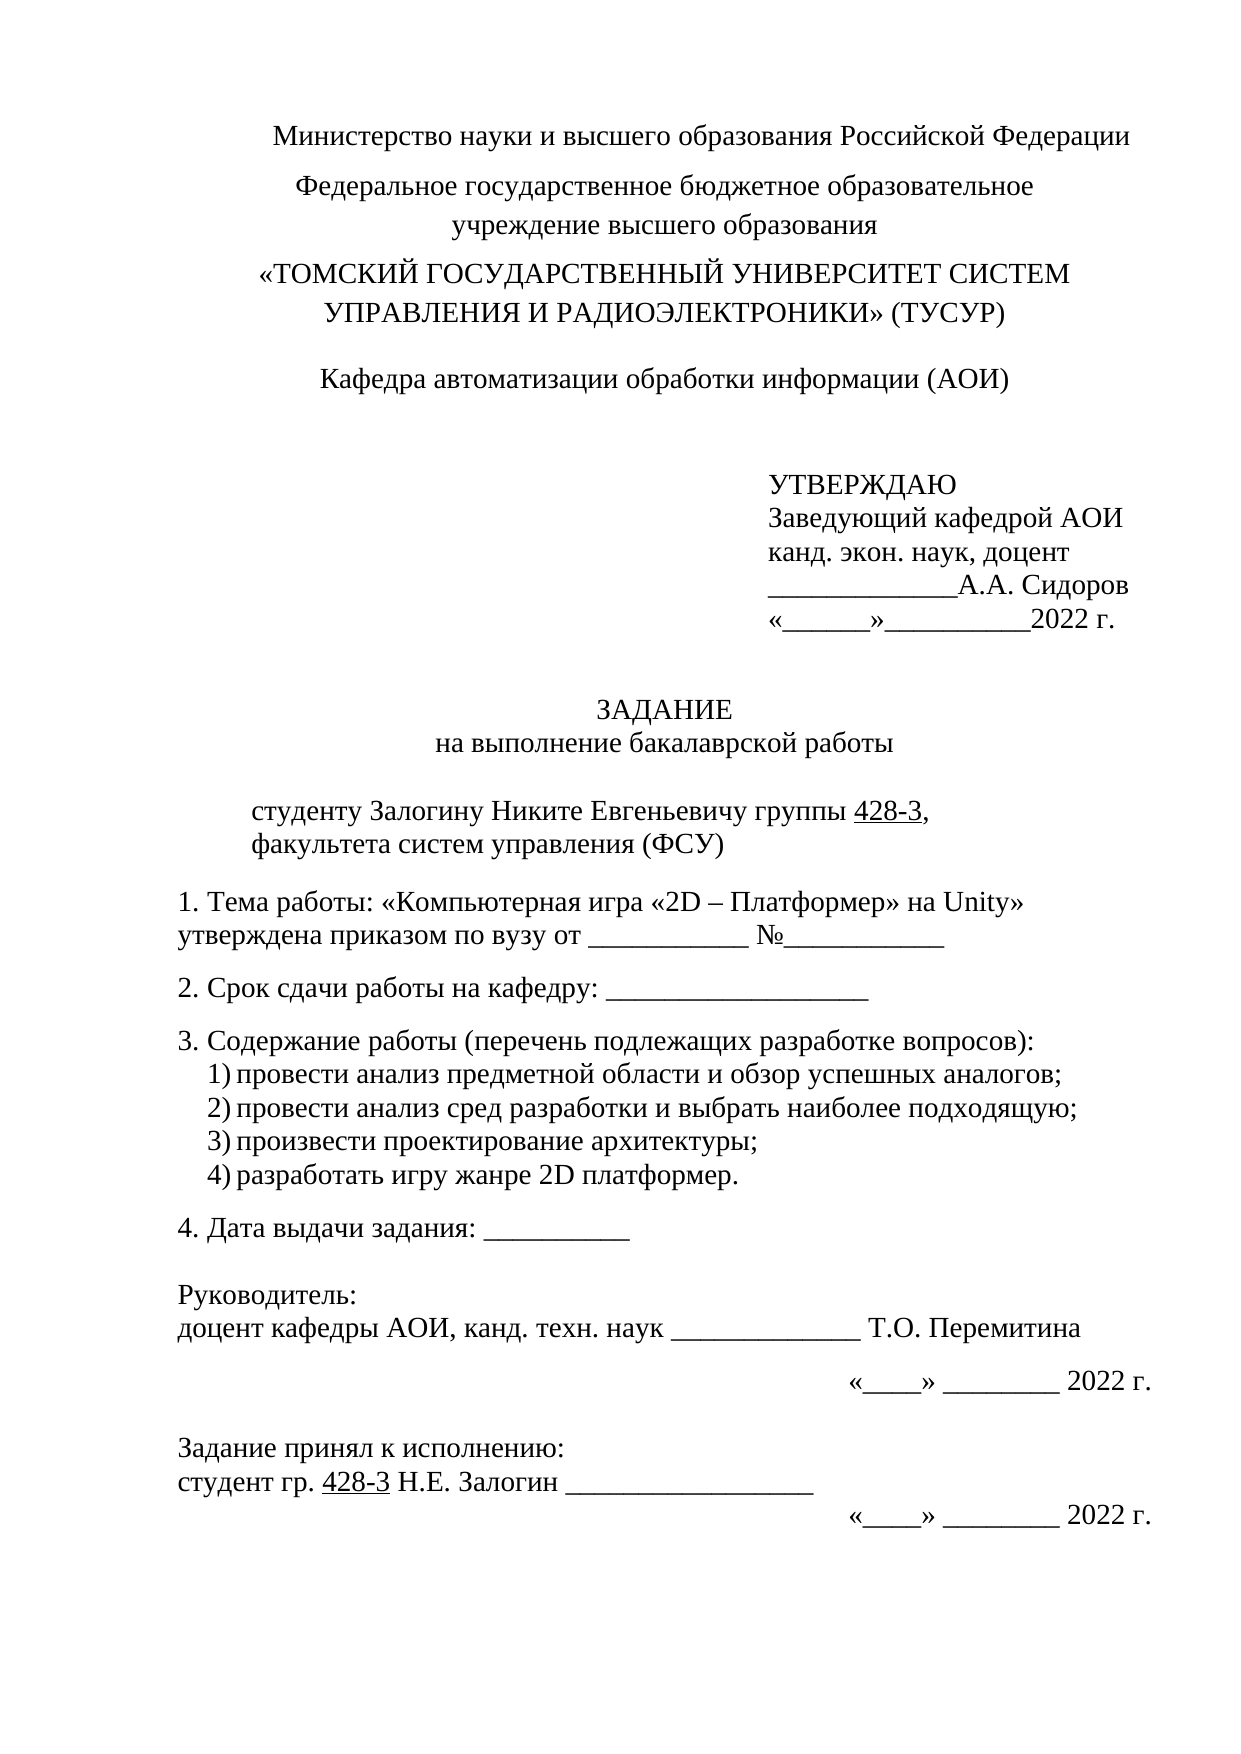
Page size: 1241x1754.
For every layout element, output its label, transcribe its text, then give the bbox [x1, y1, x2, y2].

text «______»__________2022 г. [768, 601, 1133, 634]
text Заведующий кафедрой АОИ [768, 500, 1133, 534]
list провести анализ сред разработки и выбрать наиболее подходящую; [207, 1090, 1152, 1123]
list Дата выдачи задания: __________ [177, 1210, 1152, 1243]
text утверждена приказом по вузу от ___________ №___________ [177, 917, 1152, 951]
list произвести проектирование архитектуры; [207, 1123, 1152, 1157]
text на выполнение бакалаврской работы [177, 726, 1152, 759]
text «ТОМСКИЙ ГОСУДАРСТВЕННЫЙ УНИВЕРСИТЕТ СИСТЕМ [177, 256, 1152, 290]
list провести анализ предметной области и обзор успешных аналогов; [207, 1056, 1152, 1090]
text ЗАДАНИЕ [177, 692, 1152, 726]
list Срок сдачи работы на кафедру: __________________ [177, 970, 1152, 1004]
text студент гр. 428-3 Н.Е. Залогин _________________ [177, 1464, 1152, 1497]
text Кафедра автоматизации обработки информации (АОИ) [177, 361, 1152, 395]
text студенту Залогину Никите Евгеньевичу группы 428-3, [177, 793, 1152, 826]
text канд. экон. наук, доцент [768, 534, 1133, 567]
text «____» ________ 2022 г. [177, 1363, 1152, 1397]
text Руководитель: [177, 1277, 1152, 1310]
text факультета систем управления (ФСУ) [177, 826, 1152, 860]
text Федеральное государственное бюджетное образовательное [177, 168, 1152, 202]
text УПРАВЛЕНИЯ И РАДИОЭЛЕКТРОНИКИ» (ТУСУР) [177, 295, 1152, 328]
text УТВЕРЖДАЮ [768, 467, 1152, 500]
text Министерство науки и высшего образования Российской Федерации [177, 118, 1152, 152]
text Задание принял к исполнению: [177, 1430, 1152, 1464]
text учреждение высшего образования [177, 207, 1152, 241]
text «____» ________ 2022 г. [177, 1497, 1152, 1531]
list Содержание работы (перечень подлежащих разработке вопросов): [177, 1023, 1152, 1056]
list разработать игру жанре 2D платформер. [207, 1157, 1152, 1191]
text доцент кафедры АОИ, канд. техн. наук _____________ Т.О. Перемитина [177, 1310, 1152, 1344]
list Тема работы: «Компьютерная игра «2D – Платформер» на Unity» [177, 884, 1152, 917]
text _____________А.А. Сидоров [768, 567, 1133, 601]
